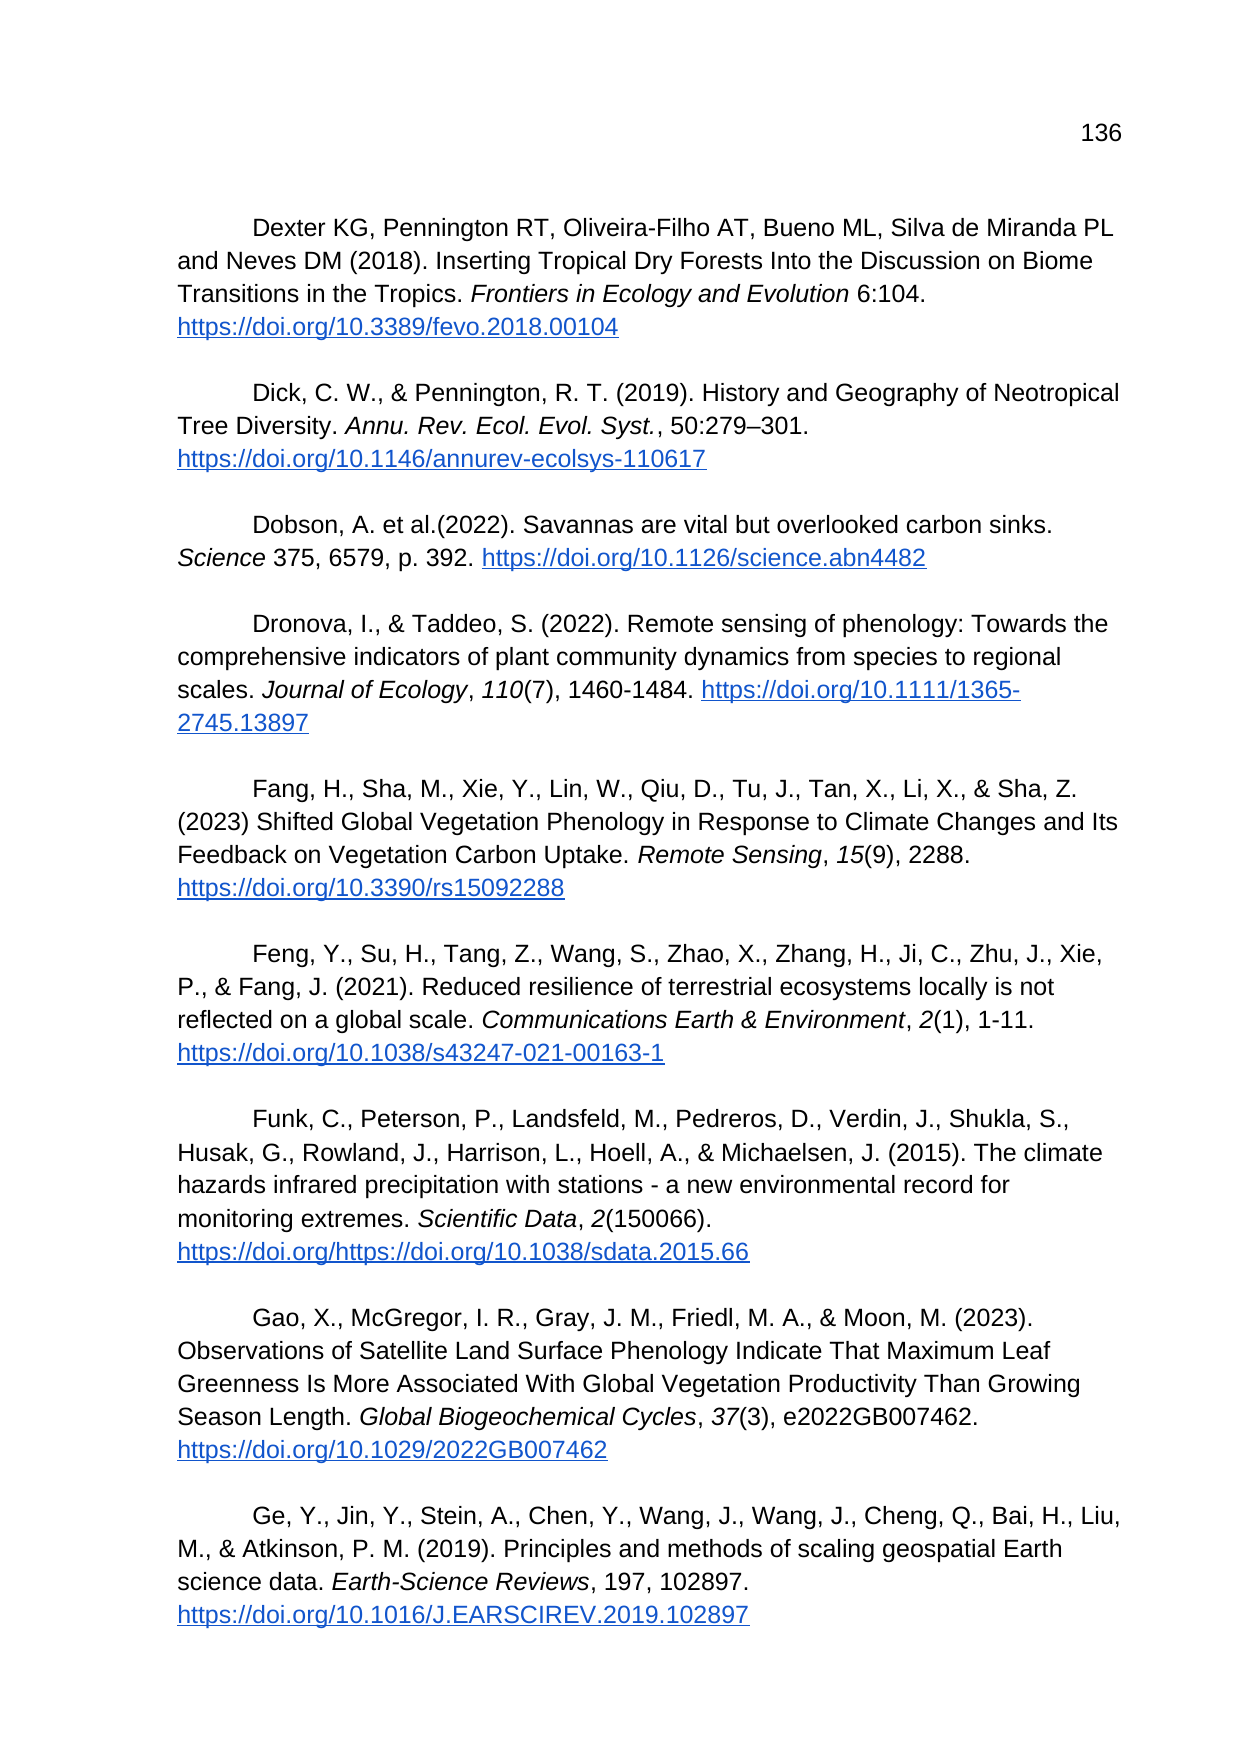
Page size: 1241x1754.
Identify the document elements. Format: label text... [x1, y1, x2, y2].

text Gao, X., McGregor, I. R., Gray, J. M., Friedl, M. A., & Moon, M. (2023). Observations of Satellite Land Surface Phenology Indicate That Maximum Leaf Greenness Is More Associated With Global Vegetation Productivity Than Growing Season Length. Global Biogeochemical Cycles, 37(3), e2022GB007462. https://doi.org/10.1029/2022GB007462 [177, 1303, 1122, 1463]
text Dick, C. W., & Pennington, R. T. (2019). History and Geography of Neotropical Tree Diversity. Annu. Rev. Ecol. Evol. Syst., 50:279–301. https://doi.org/10.1146/annurev-ecolsys-110617 [177, 378, 1122, 473]
text Ge, Y., Jin, Y., Stein, A., Chen, Y., Wang, J., Wang, J., Cheng, Q., Bai, H., Liu, M., & Atkinson, P. M. (2019). Principles and methods of scaling geospatial Earth science data. Earth-Science Reviews, 197, 102897. https://doi.org/10.1016/J.EARSCIREV.2019.102897 [177, 1501, 1122, 1628]
text Funk, C., Peterson, P., Landsfeld, M., Pedreros, D., Verdin, J., Shukla, S., Husak, G., Rowland, J., Harrison, L., Hoell, A., & Michaelsen, J. (2015). The climate hazards infrared precipitation with stations - a new environmental record for monitoring extremes. Scientific Data, 2(150066). https://doi.org/https://doi.org/10.1038/sdata.2015.66 [177, 1104, 1122, 1265]
text Dobson, A. et al.(2022). Savannas are vital but overlooked carbon sinks. Science 375, 6579, p. 392. https://doi.org/10.1126/science.abn4482 [177, 510, 1122, 572]
text Feng, Y., Su, H., Tang, Z., Wang, S., Zhao, X., Zhang, H., Ji, C., Zhu, J., Xie, P., & Fang, J. (2021). Reduced resilience of terrestrial ecosystems locally is not reflected on a global scale. Communications Earth & Environment, 2(1), 1-11. https://doi.org/10.1038/s43247-021-00163-1 [177, 939, 1122, 1067]
text Dronova, I., & Taddeo, S. (2022). Remote sensing of phenology: Towards the comprehensive indicators of plant community dynamics from species to regional scales. Journal of Ecology, 110(7), 1460-1484. https://doi.org/10.1111/1365-2745.13897 [177, 609, 1122, 737]
text Fang, H., Sha, M., Xie, Y., Lin, W., Qiu, D., Tu, J., Tan, X., Li, X., & Sha, Z. (2023) Shifted Global Vegetation Phenology in Response to Climate Changes and Its Feedback on Vegetation Carbon Uptake. Remote Sensing, 15(9), 2288. https://doi.org/10.3390/rs15092288 [177, 774, 1122, 902]
text Dexter KG, Pennington RT, Oliveira-Filho AT, Bueno ML, Silva de Miranda PL and Neves DM (2018). Inserting Tropical Dry Forests Into the Discussion on Biome Transitions in the Tropics. Frontiers in Ecology and Evolution 6:104. https://doi.org/10.3389/fevo.2018.00104 [177, 213, 1122, 341]
